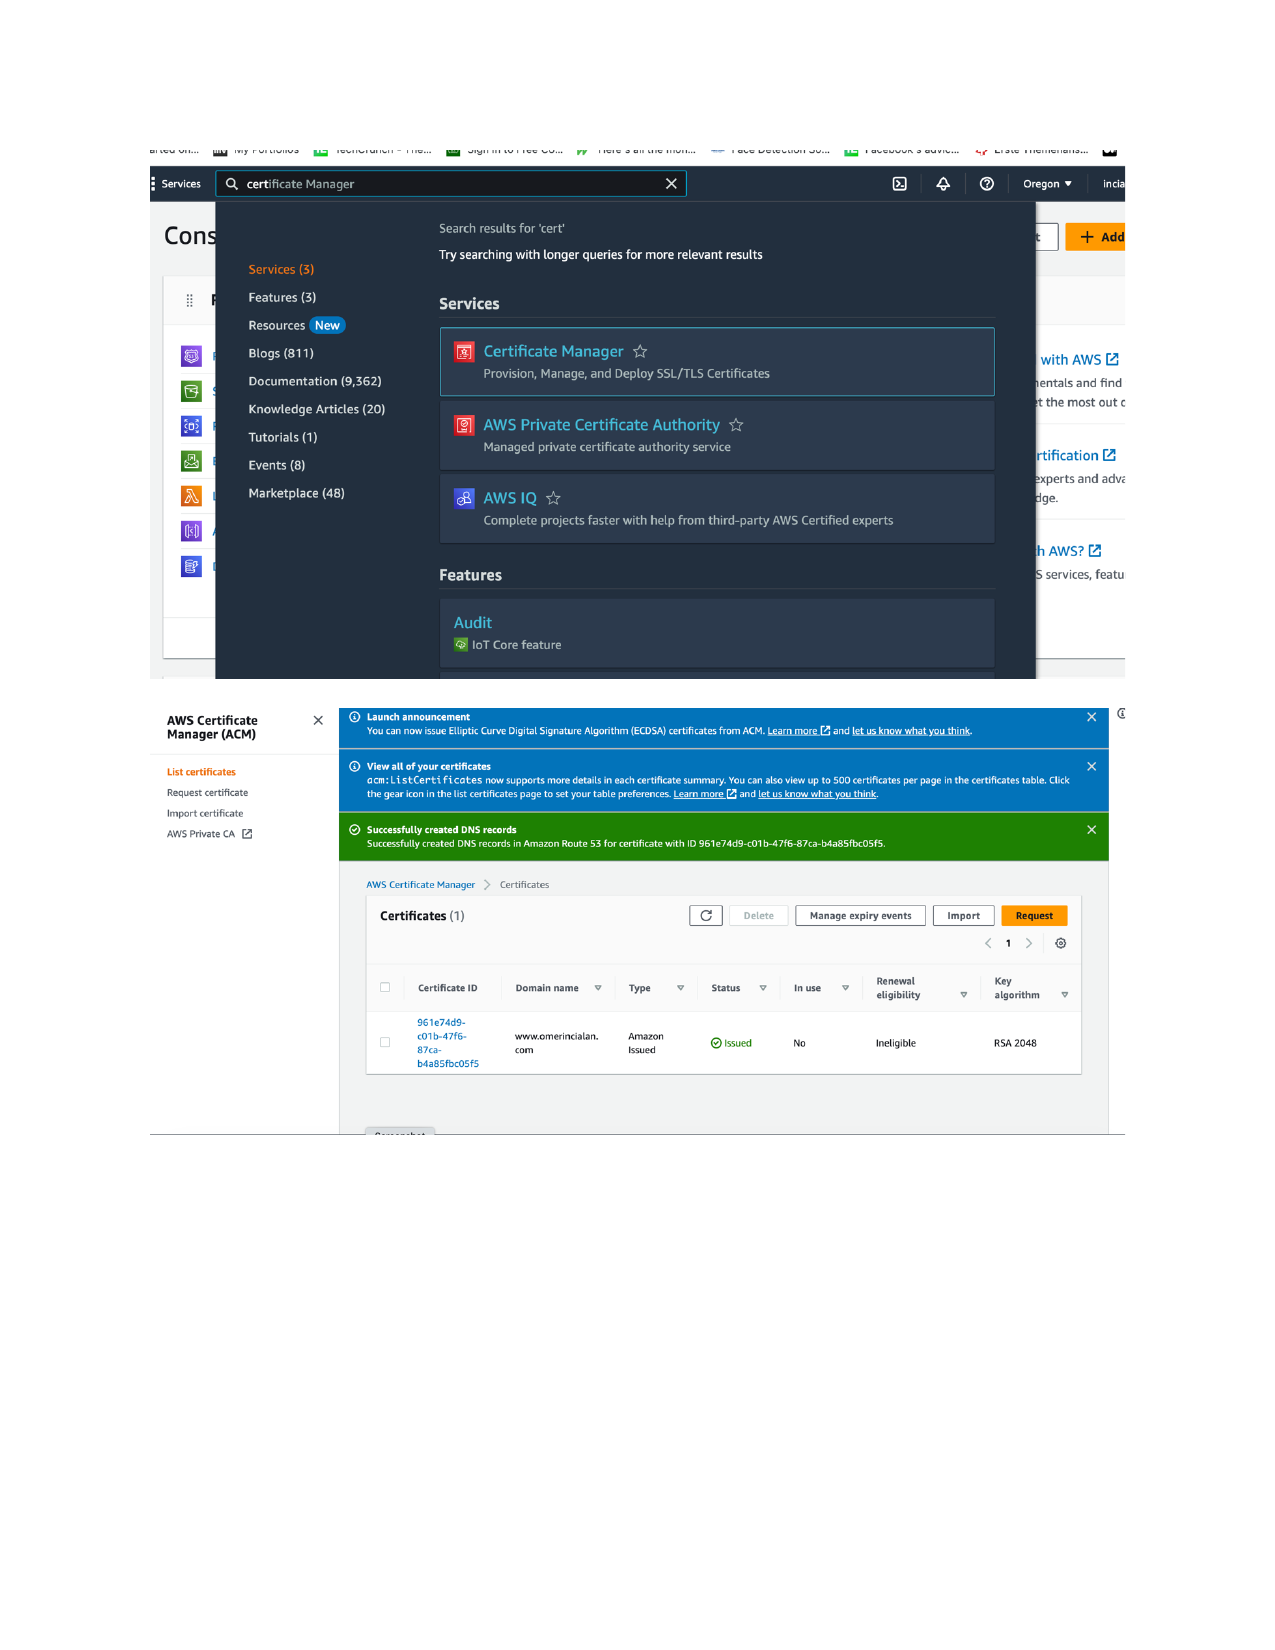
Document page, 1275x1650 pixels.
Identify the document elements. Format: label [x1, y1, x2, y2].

picture [150, 708, 1125, 1135]
picture [150, 150, 1125, 679]
